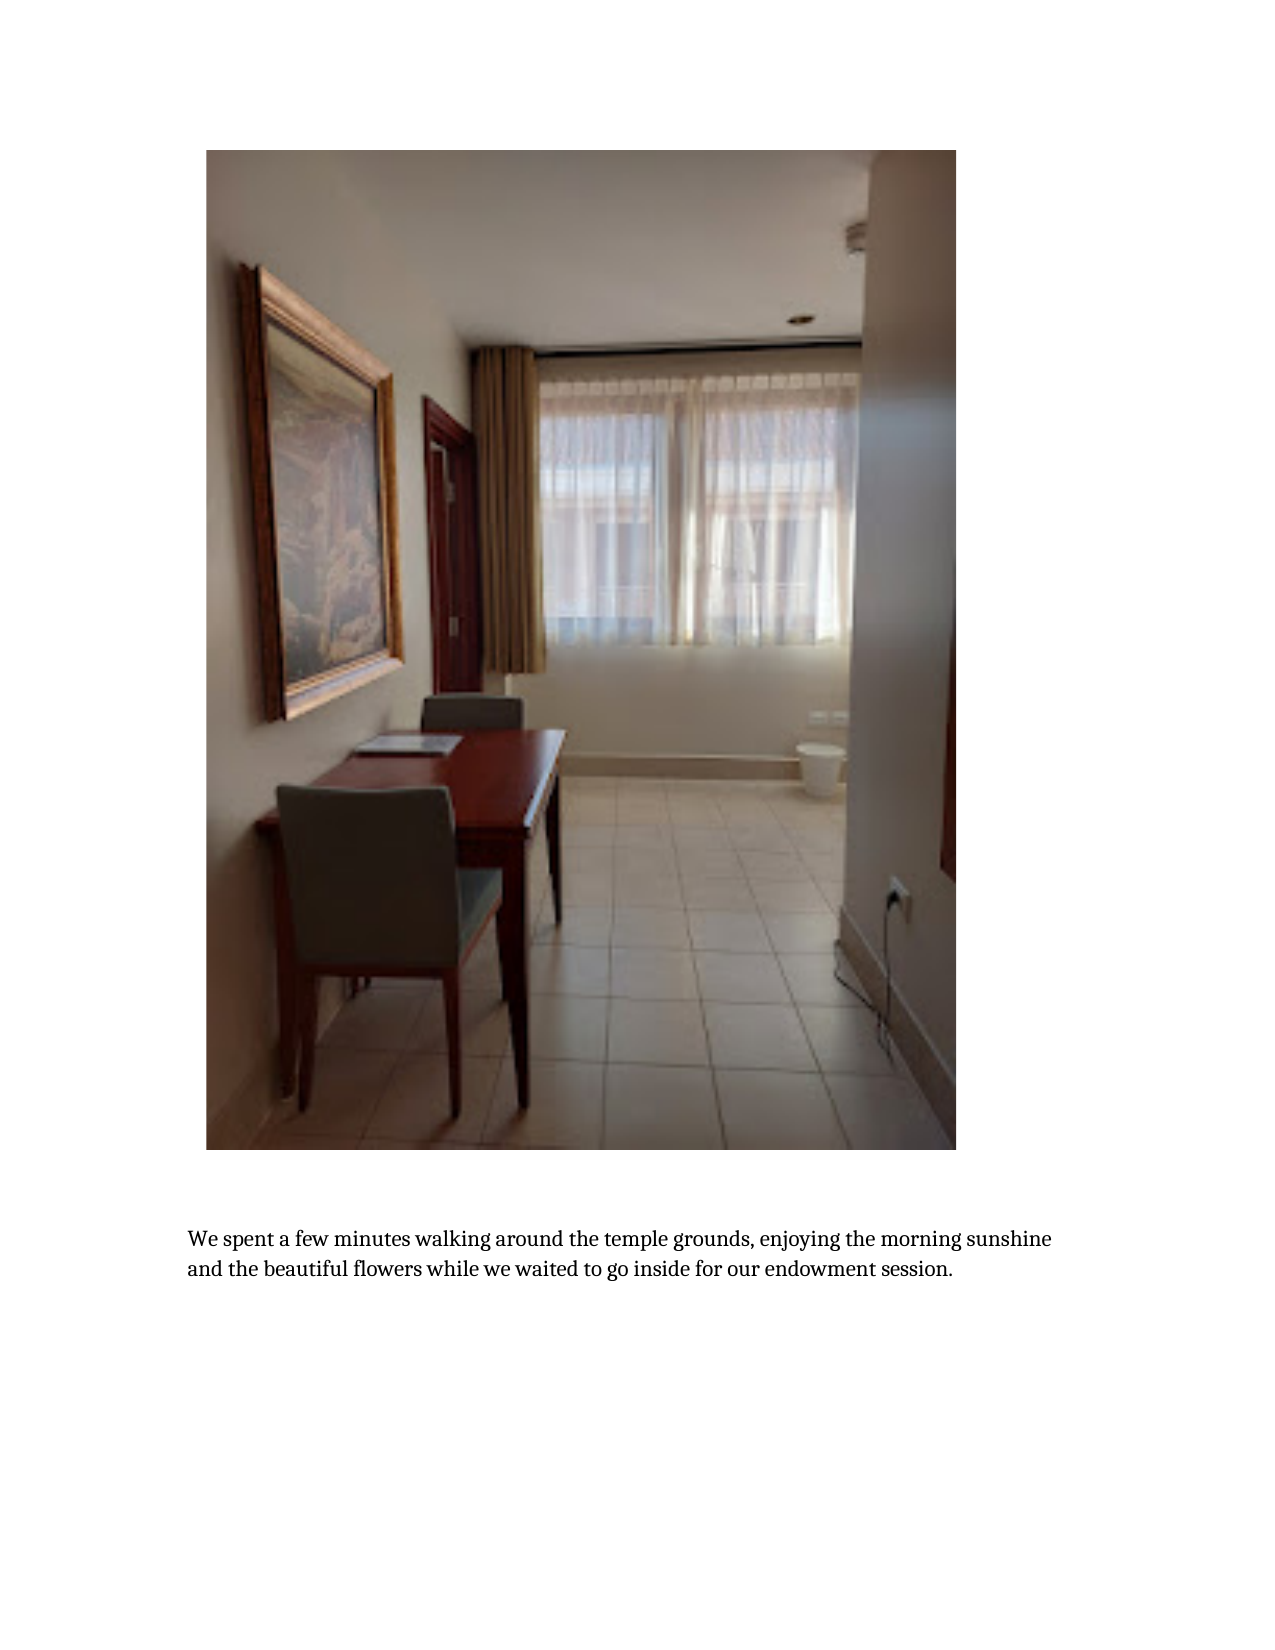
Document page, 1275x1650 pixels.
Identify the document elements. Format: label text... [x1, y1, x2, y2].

text We spent a few minutes walking around the temple grounds, enjoying the morning sunshine and the beautiful flowers while we waited to go inside for our endowment session. [187, 1226, 1087, 1282]
picture [206, 150, 957, 1150]
